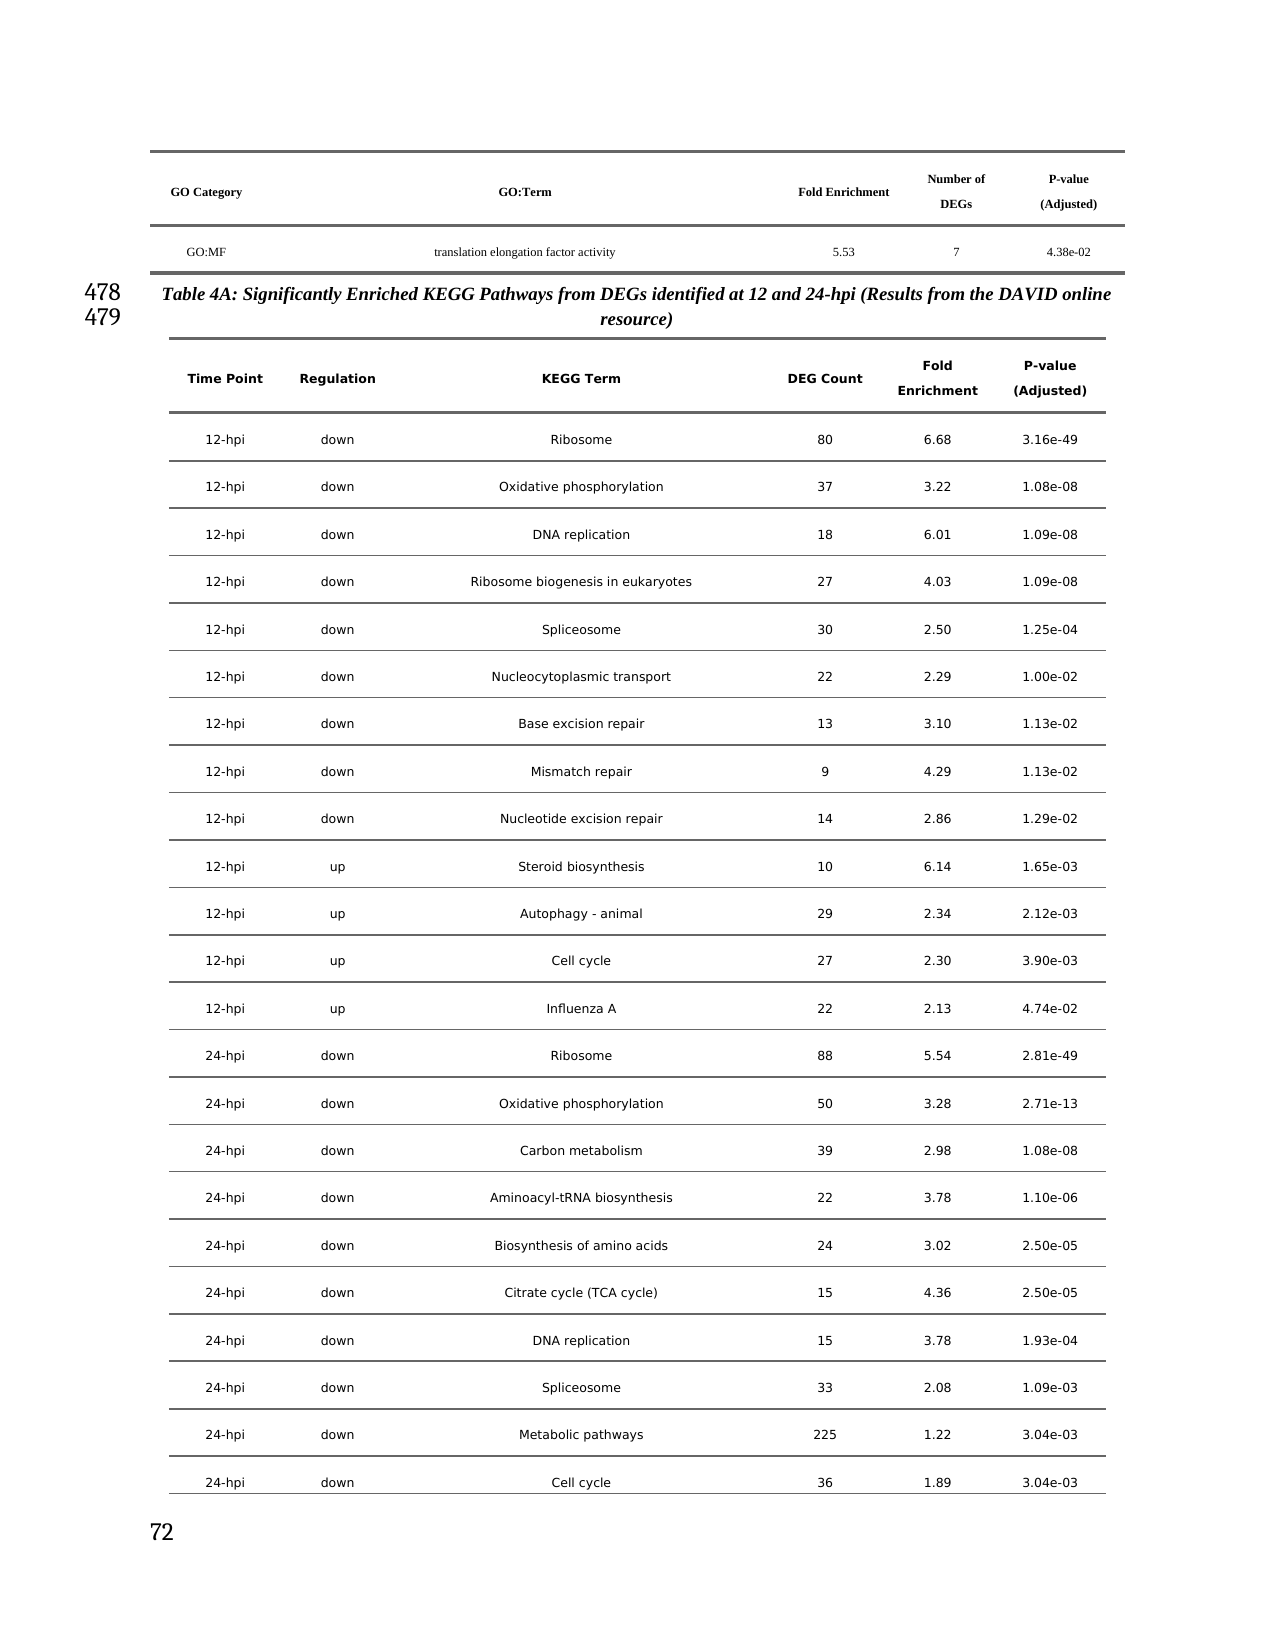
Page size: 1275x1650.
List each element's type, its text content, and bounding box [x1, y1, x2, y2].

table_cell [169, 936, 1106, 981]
text Table 4A: Significantly Enriched KEGG Pathways from DEGs identified at 12 and 24-hpi (Results from the DAVID online resource) [156, 281, 1119, 331]
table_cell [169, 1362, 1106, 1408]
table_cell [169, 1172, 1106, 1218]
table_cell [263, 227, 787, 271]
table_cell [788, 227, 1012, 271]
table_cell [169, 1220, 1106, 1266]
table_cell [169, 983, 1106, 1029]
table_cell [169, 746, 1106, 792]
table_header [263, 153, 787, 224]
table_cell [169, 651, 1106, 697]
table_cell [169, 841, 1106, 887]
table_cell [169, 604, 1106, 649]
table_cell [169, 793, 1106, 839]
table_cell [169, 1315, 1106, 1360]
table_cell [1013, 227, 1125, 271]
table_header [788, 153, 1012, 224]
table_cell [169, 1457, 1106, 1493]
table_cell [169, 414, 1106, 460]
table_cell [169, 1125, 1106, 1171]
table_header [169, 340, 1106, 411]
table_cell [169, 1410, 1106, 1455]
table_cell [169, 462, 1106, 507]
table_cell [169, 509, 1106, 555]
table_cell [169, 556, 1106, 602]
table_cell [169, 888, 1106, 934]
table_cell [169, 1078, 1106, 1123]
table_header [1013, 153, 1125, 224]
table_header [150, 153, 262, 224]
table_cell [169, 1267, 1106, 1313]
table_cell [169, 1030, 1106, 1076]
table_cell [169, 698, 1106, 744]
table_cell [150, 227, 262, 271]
